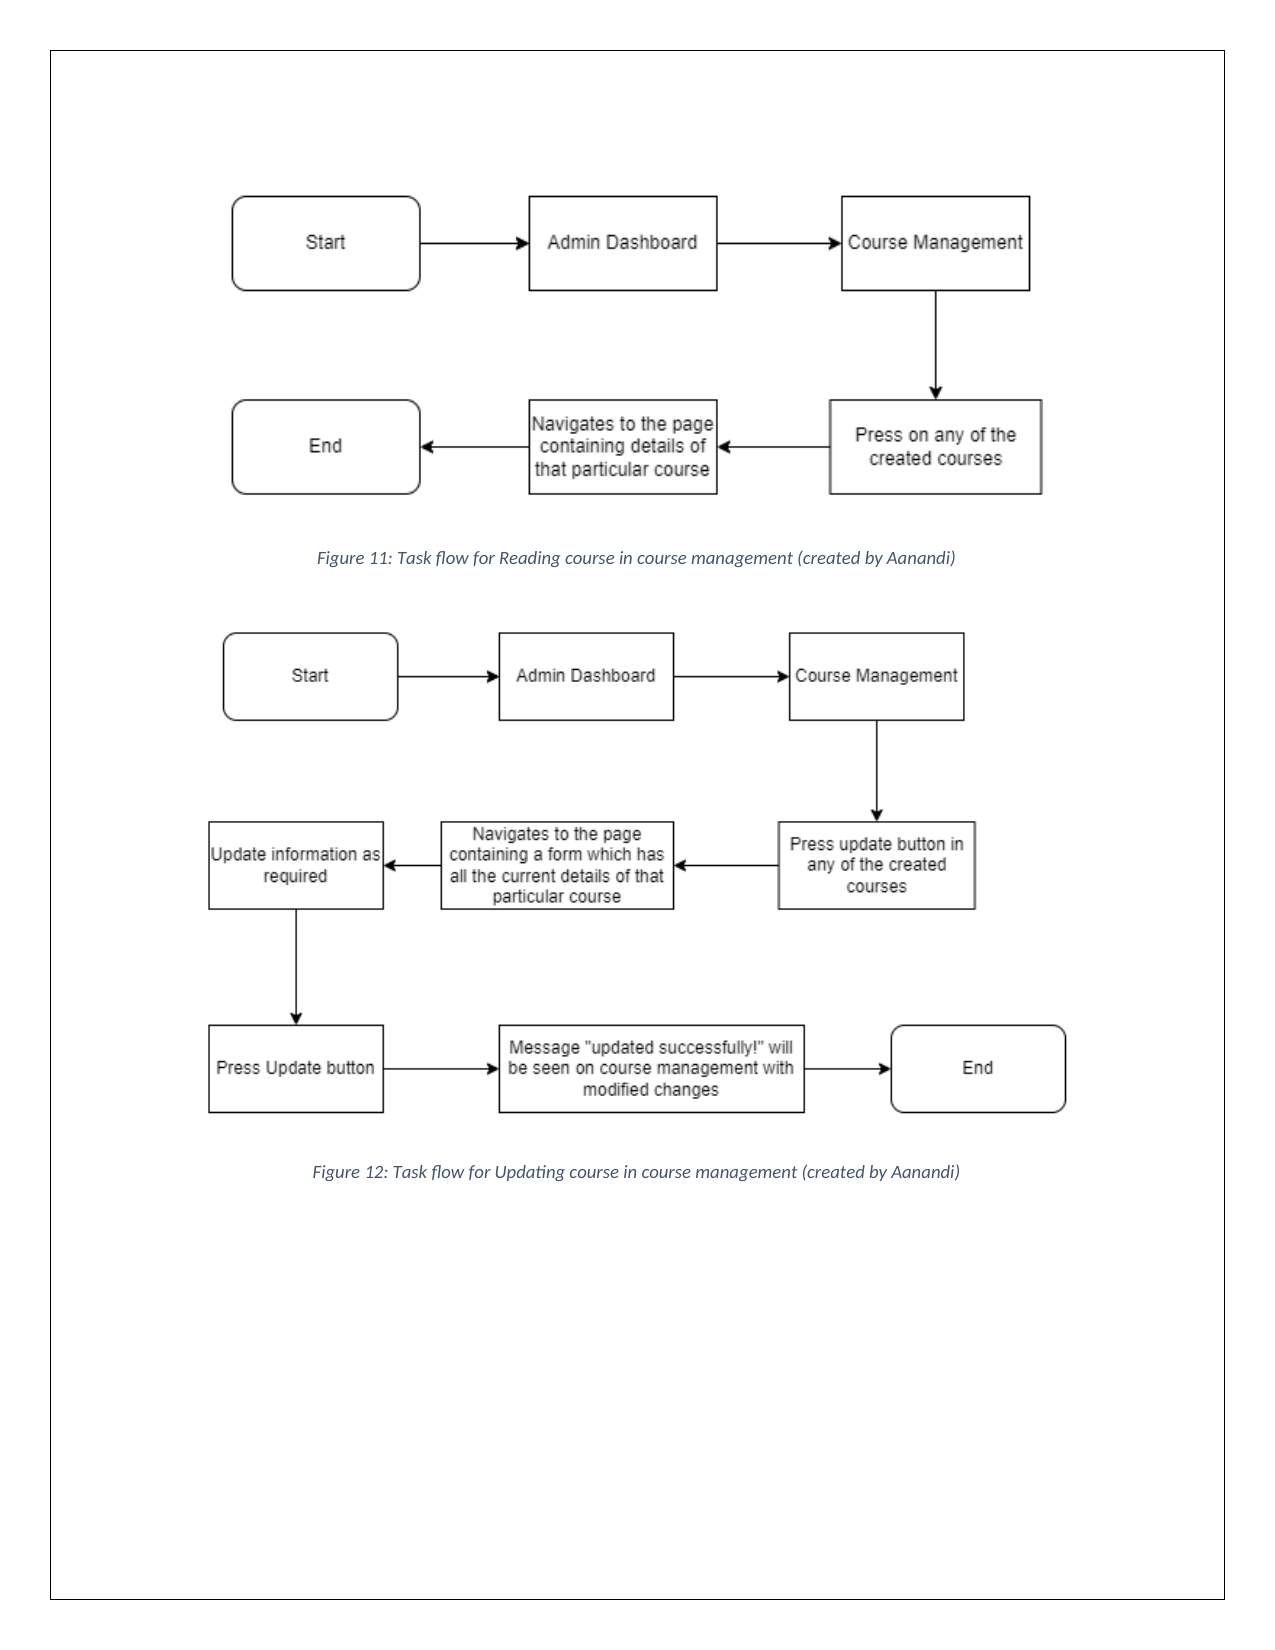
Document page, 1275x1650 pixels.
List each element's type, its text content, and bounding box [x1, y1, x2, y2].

text Figure 12: Task flow for Updating course in course management (created by Aanandi) [150, 1161, 1125, 1183]
picture [185, 150, 1090, 542]
text Figure 11: Task flow for Reading course in course management (created by Aanandi) [150, 546, 1125, 569]
picture [165, 589, 1110, 1157]
